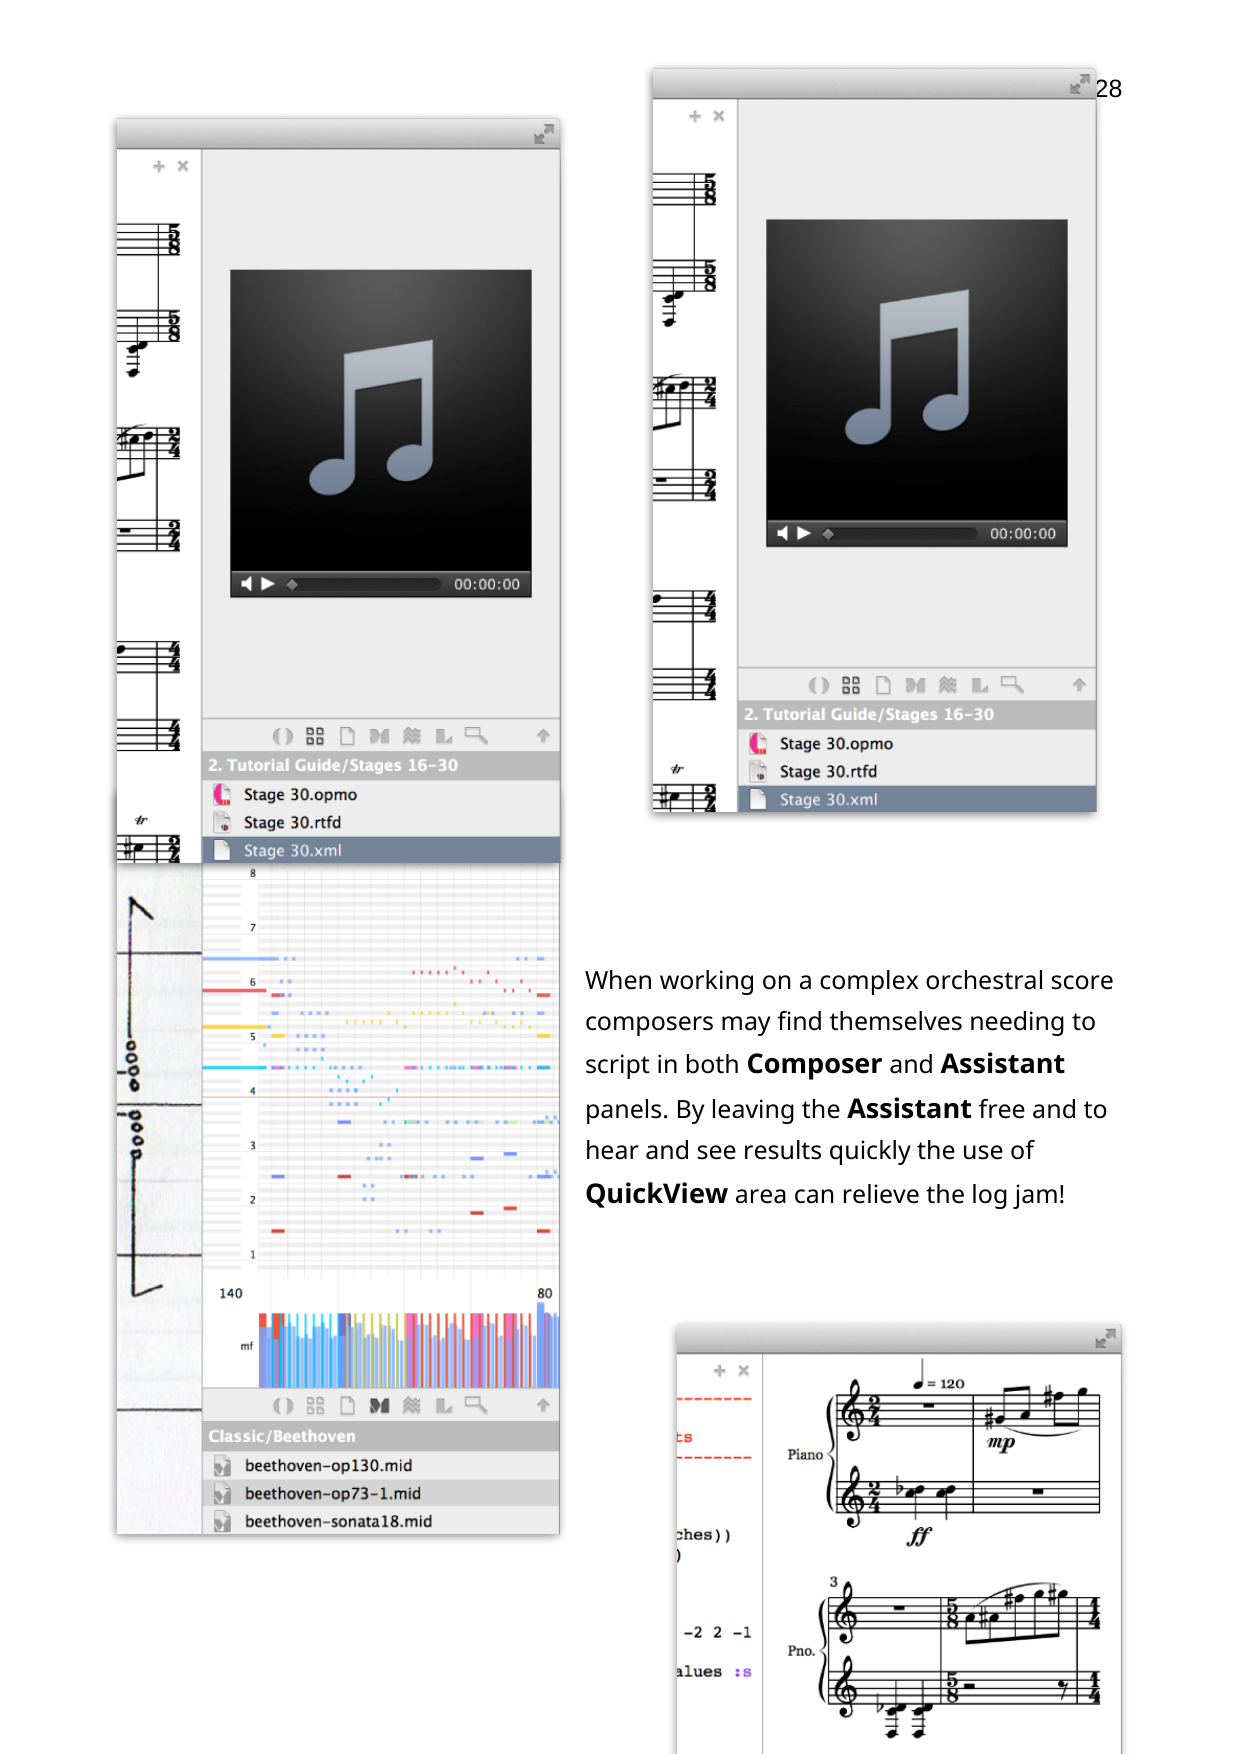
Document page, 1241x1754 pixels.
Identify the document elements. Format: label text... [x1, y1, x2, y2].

picture [653, 68, 1097, 812]
text When working on a complex orchestral score composers may find themselves needing to script in both Composer and Assistant panels. By leaving the Assistant free and to hear and see results quickly the use of QuickView area can relieve the log jam! [566, 963, 1122, 1211]
picture [117, 118, 561, 1534]
picture [677, 1324, 1122, 1754]
